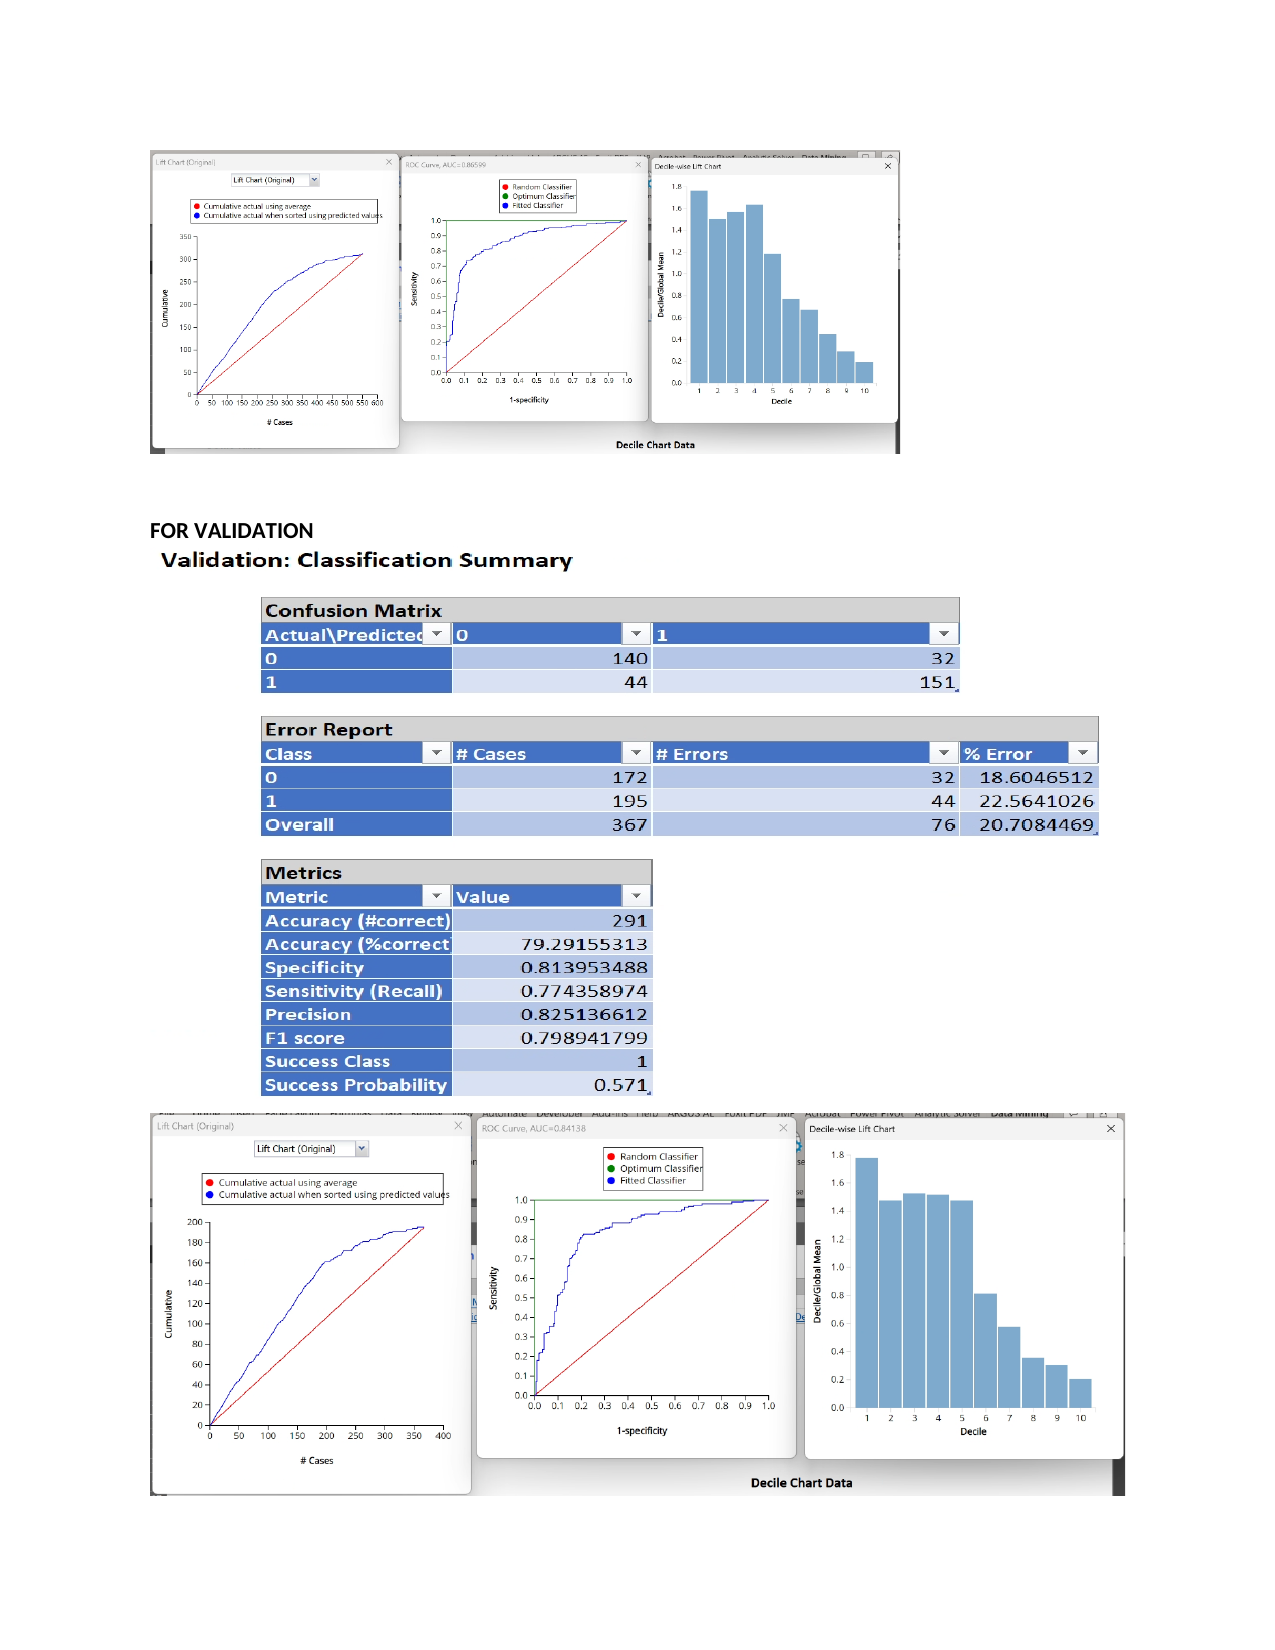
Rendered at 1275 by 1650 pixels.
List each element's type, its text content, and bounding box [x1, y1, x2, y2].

picture [150, 546, 1125, 1111]
picture [150, 1113, 1125, 1496]
picture [150, 150, 901, 454]
text FOR VALIDATION [150, 516, 1125, 546]
